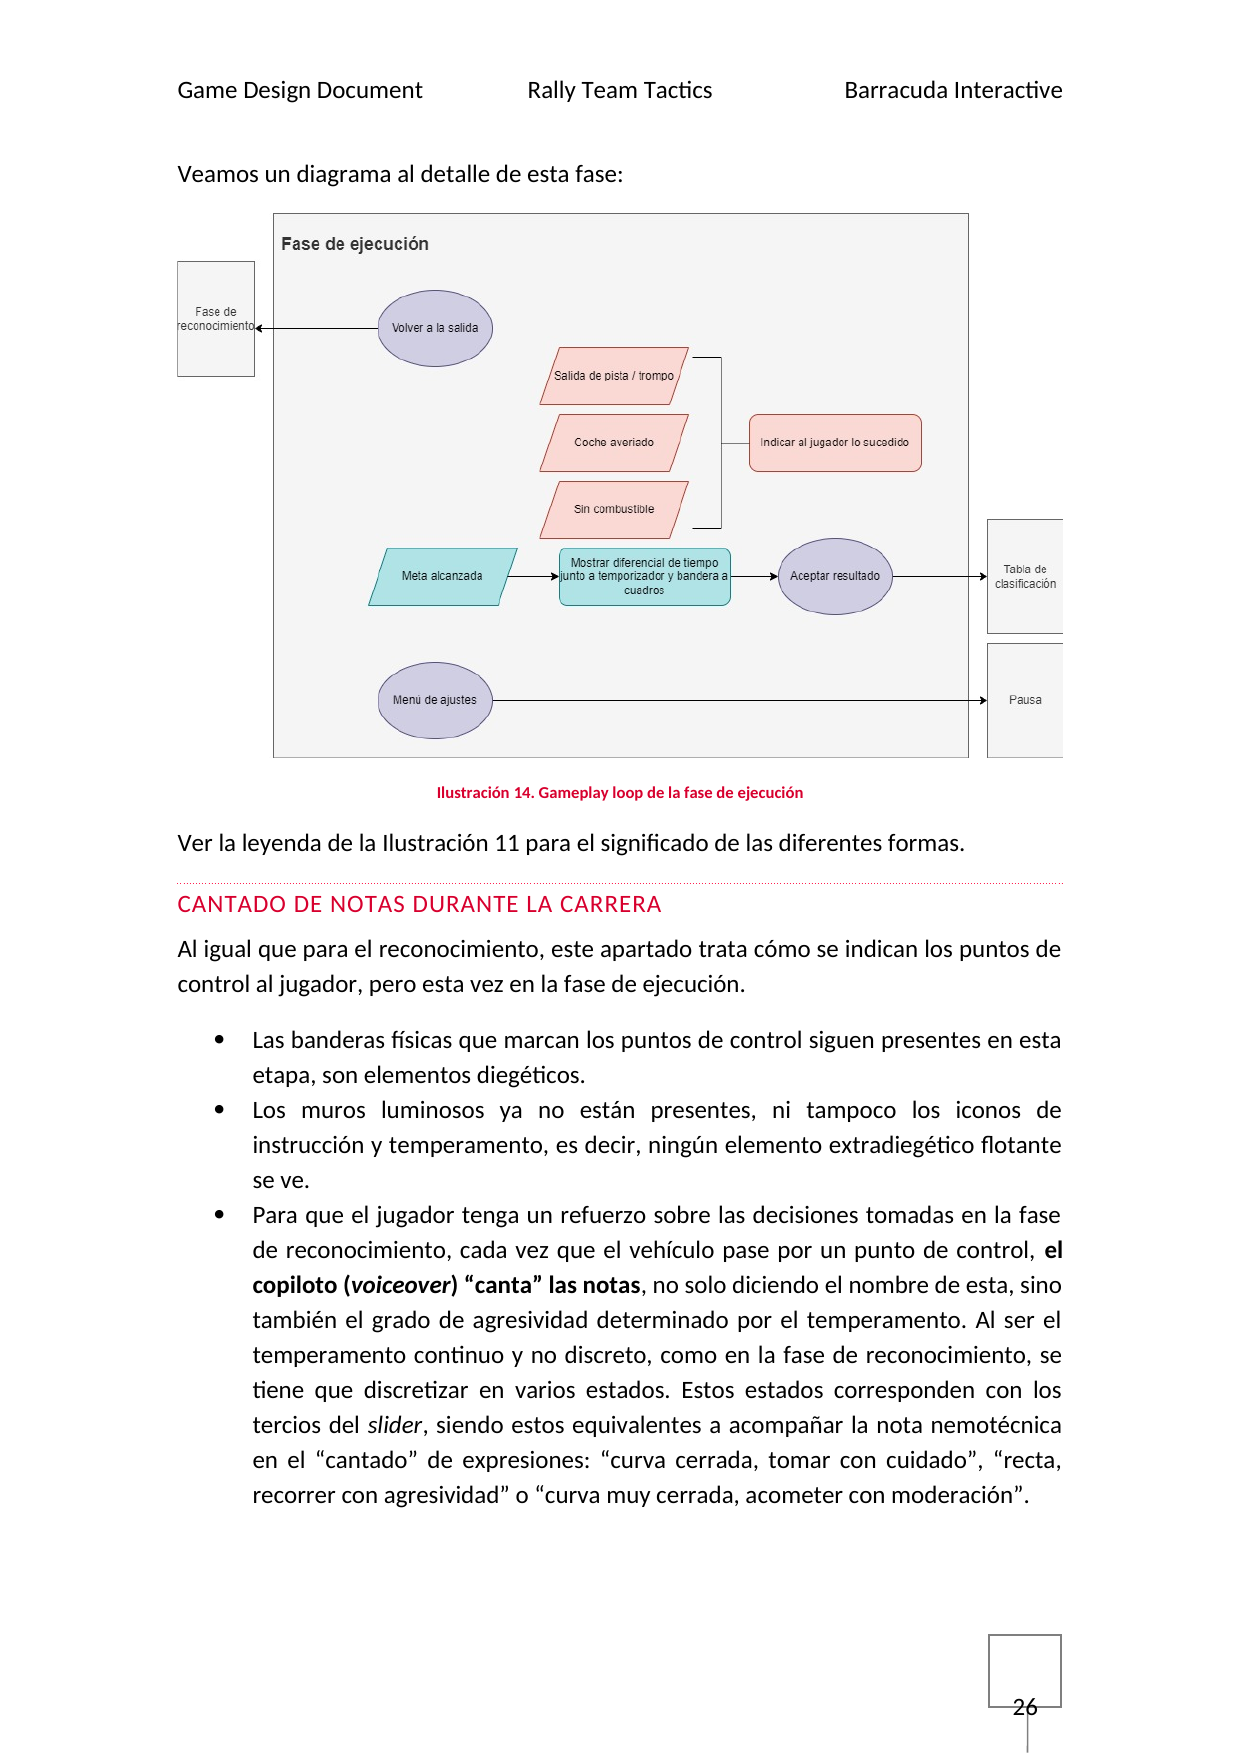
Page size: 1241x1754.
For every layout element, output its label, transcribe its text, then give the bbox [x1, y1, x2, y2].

picture [177, 213, 1063, 758]
text Veamos un diagrama al detalle de esta fase: [177, 158, 1063, 188]
list Para que el jugador tenga un refuerzo sobre las decisiones tomadas en la fase de reconocimiento, cada vez que el vehículo pase por un punto de control, el copiloto (voiceover) “canta” las notas, no solo diciendo el nombre de esta, sino también el grado de agresividad determinado por el temperamento. Al ser el temperamento continuo y no discreto, como en la fase de reconocimiento, se tiene que discretizar en varios estados. Estos estados corresponden con los tercios del slider, siendo estos equivalentes a acompañar la nota nemotécnica en el “cantado” de expresiones: “curva cerrada, tomar con cuidado”, “recta, recorrer con agresividad” o “curva muy cerrada, acometer con moderación”. [215, 1199, 1063, 1510]
list Las banderas físicas que marcan los puntos de control siguen presentes en esta etapa, son elementos diegéticos. [215, 1024, 1063, 1090]
text Al igual que para el reconocimiento, este apartado trata cómo se indican los puntos de control al jugador, pero esta vez en la fase de ejecución. [177, 934, 1063, 999]
list Los muros luminosos ya no están presentes, ni tampoco los iconos de instrucción y temperamento, es decir, ningún elemento extradiegético flotante se ve. [215, 1094, 1063, 1195]
text Ver la leyenda de la Ilustración 11 para el significado de las diferentes formas. [177, 827, 1063, 857]
text Ilustración 14. Gameplay loop de la fase de ejecución [177, 782, 1063, 803]
subtitle Cantado de notas durante la carrera [177, 882, 1063, 919]
